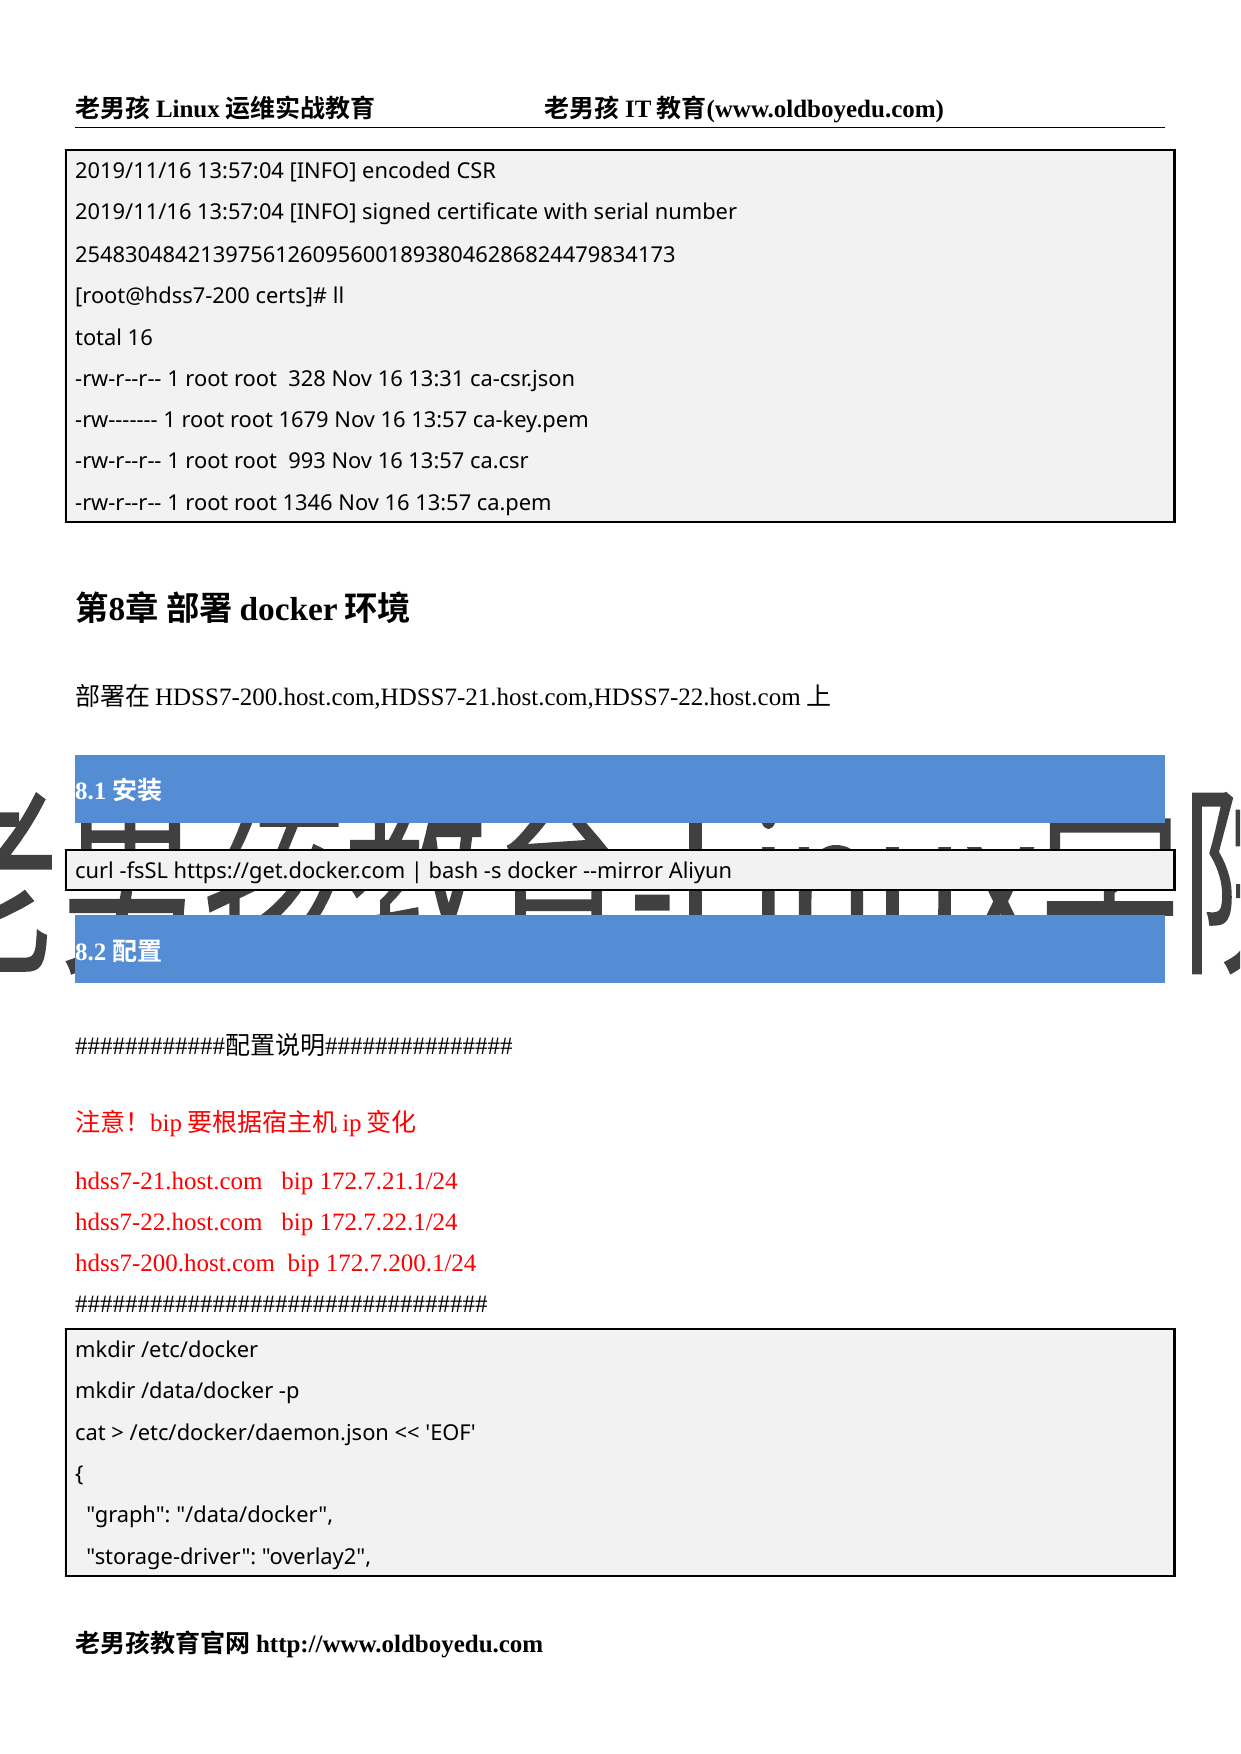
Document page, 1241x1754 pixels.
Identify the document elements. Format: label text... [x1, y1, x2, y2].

text "graph": "/data/docker", [67, 1493, 1173, 1531]
text -rw-r--r-- 1 root root 993 Nov 16 13:57 ca.csr [67, 439, 1173, 477]
subtitle 配置 [75, 915, 1165, 983]
text 注意！bip要根据宿主机ip变化 [75, 1086, 1165, 1154]
text [root@hdss7-200 certs]# ll [67, 274, 1173, 312]
text -rw------- 1 root root 1679 Nov 16 13:57 ca-key.pem [67, 398, 1173, 436]
text hdss7-22.host.com bip 172.7.22.1/24 [75, 1204, 1165, 1238]
text -rw-r--r-- 1 root root 1346 Nov 16 13:57 ca.pem [67, 481, 1173, 521]
text ################################# [75, 1287, 1165, 1321]
text mkdir /etc/docker [67, 1330, 1173, 1366]
text curl -fsSL https://get.docker.com | bash -s docker --mirror Aliyun [67, 851, 1173, 889]
text mkdir /data/docker -p [67, 1369, 1173, 1407]
text 部署在HDSS7-200.host.com,HDSS7-21.host.com,HDSS7-22.host.com上 [75, 661, 1165, 729]
text -rw-r--r-- 1 root root 328 Nov 16 13:31 ca-csr.json [67, 357, 1173, 395]
subtitle 部署docker环境 [75, 572, 1165, 640]
text cat > /etc/docker/daemon.json << 'EOF' [67, 1411, 1173, 1449]
text { [67, 1452, 1173, 1490]
text hdss7-21.host.com bip 172.7.21.1/24 [75, 1163, 1165, 1197]
text 2019/11/16 13:57:04 [INFO] signed certificate with serial number 254830484213975612609560018938046286824479834173 [67, 190, 1173, 271]
text ############配置说明############### [75, 1009, 1165, 1077]
text 2019/11/16 13:57:04 [INFO] encoded CSR [67, 151, 1173, 187]
text "storage-driver": "overlay2", [67, 1534, 1173, 1575]
text hdss7-200.host.com bip 172.7.200.1/24 [75, 1246, 1165, 1279]
subtitle 安装 [75, 755, 1165, 823]
text total 16 [67, 315, 1173, 353]
